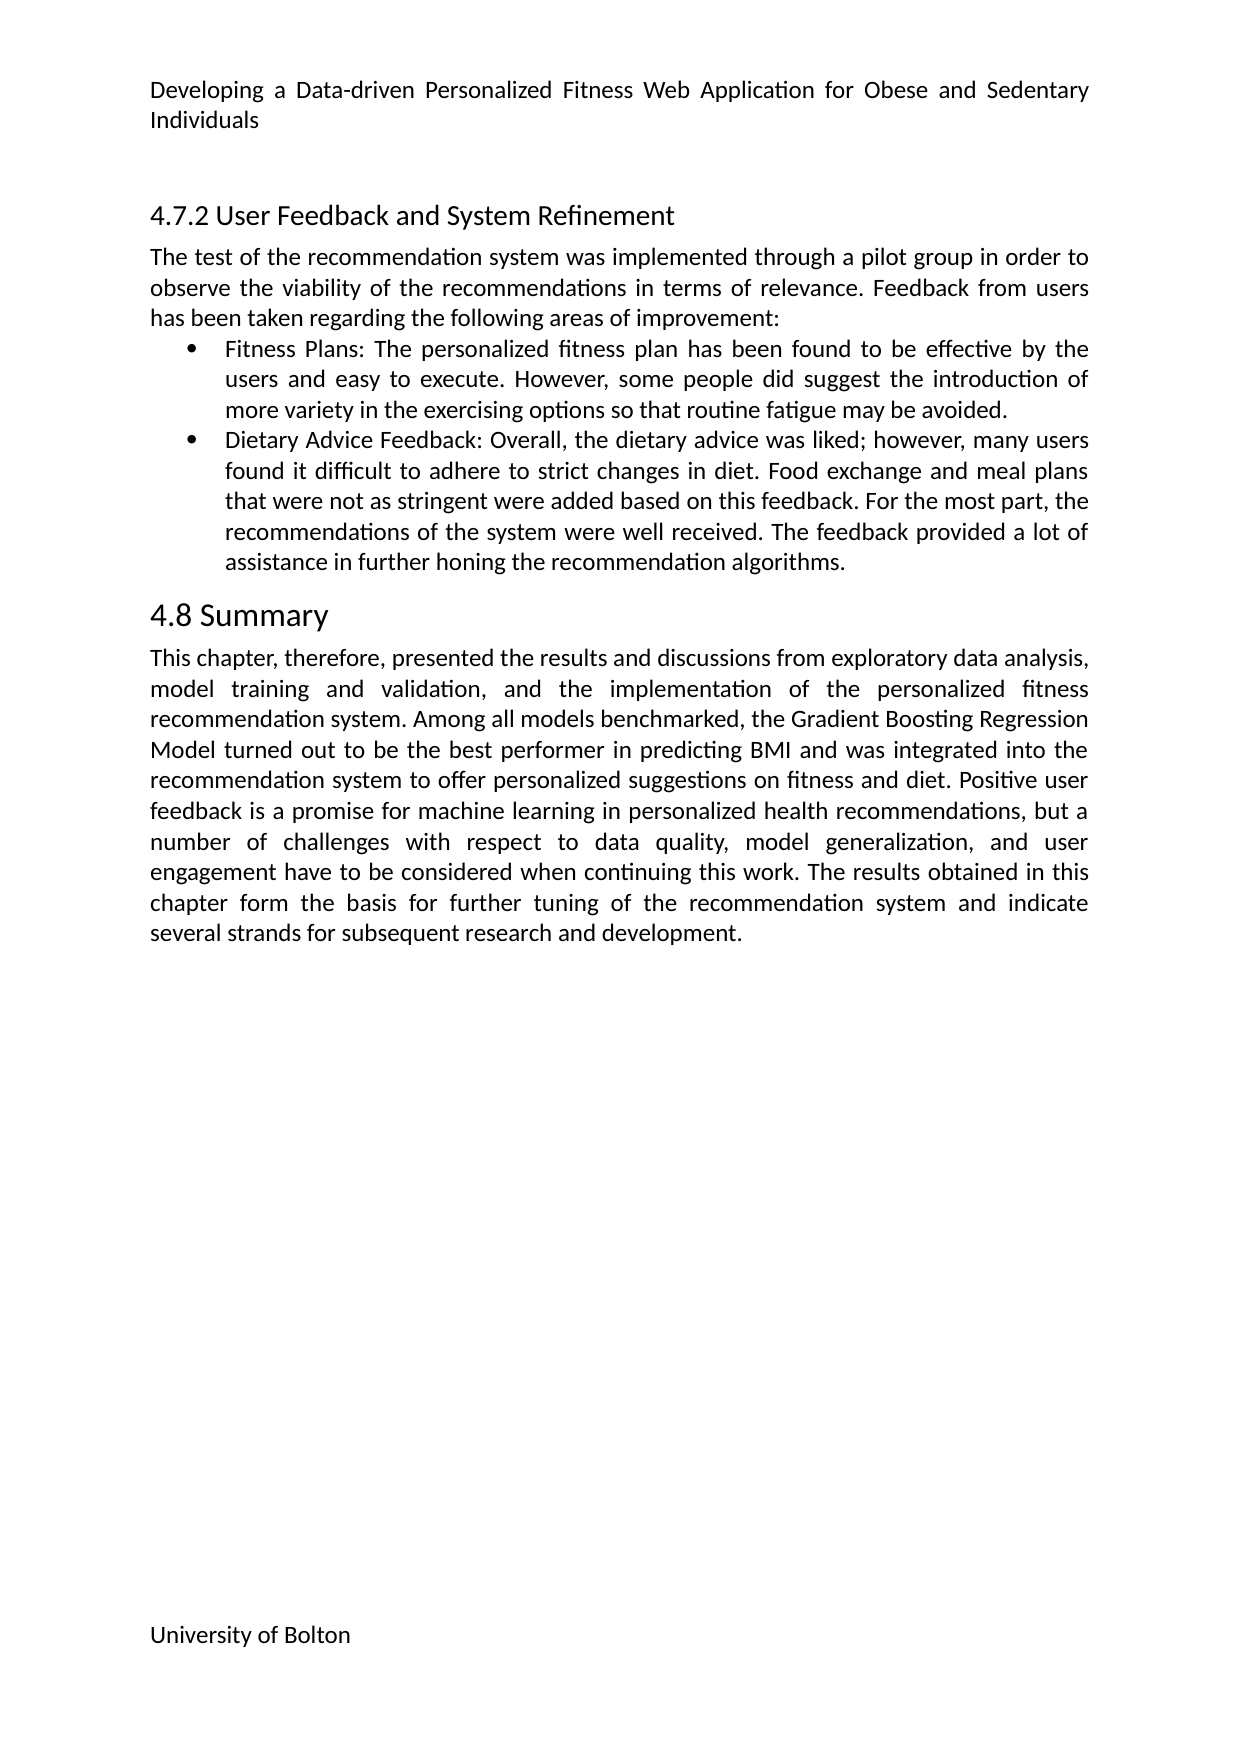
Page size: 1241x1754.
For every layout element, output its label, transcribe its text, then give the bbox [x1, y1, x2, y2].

list Fitness Plans: The personalized fitness plan has been found to be effective by the users and easy to execute. However, some people did suggest the introduction of more variety in the exercising options so that routine fatigue may be avoided. [187, 333, 1090, 424]
text This chapter, therefore, presented the results and discussions from exploratory data analysis, model training and validation, and the implementation of the personalized fitness recommendation system. Among all models benchmarked, the Gradient Boosting Regression Model turned out to be the best performer in predicting BMI and was integrated into the recommendation system to offer personalized suggestions on fitness and diet. Positive user feedback is a promise for machine learning in personalized health recommendations, but a number of challenges with respect to data quality, model generalization, and user engagement have to be considered when continuing this work. The results obtained in this chapter form the basis for further tuning of the recommendation system and indicate several strands for subsequent research and development. [150, 643, 1090, 948]
subtitle 4.7.2 User Feedback and System Refinement [150, 197, 1090, 233]
subtitle 4.8 Summary [150, 593, 1090, 634]
list Dietary Advice Feedback: Overall, the dietary advice was liked; however, many users found it difficult to adhere to strict changes in diet. Food exchange and meal plans that were not as stringent were added based on this feedback. For the most part, the recommendations of the system were well received. The feedback provided a lot of assistance in further honing the recommendation algorithms. [187, 424, 1090, 577]
text The test of the recommendation system was implemented through a pilot group in order to observe the viability of the recommendations in terms of relevance. Feedback from users has been taken regarding the following areas of improvement: [150, 241, 1090, 333]
